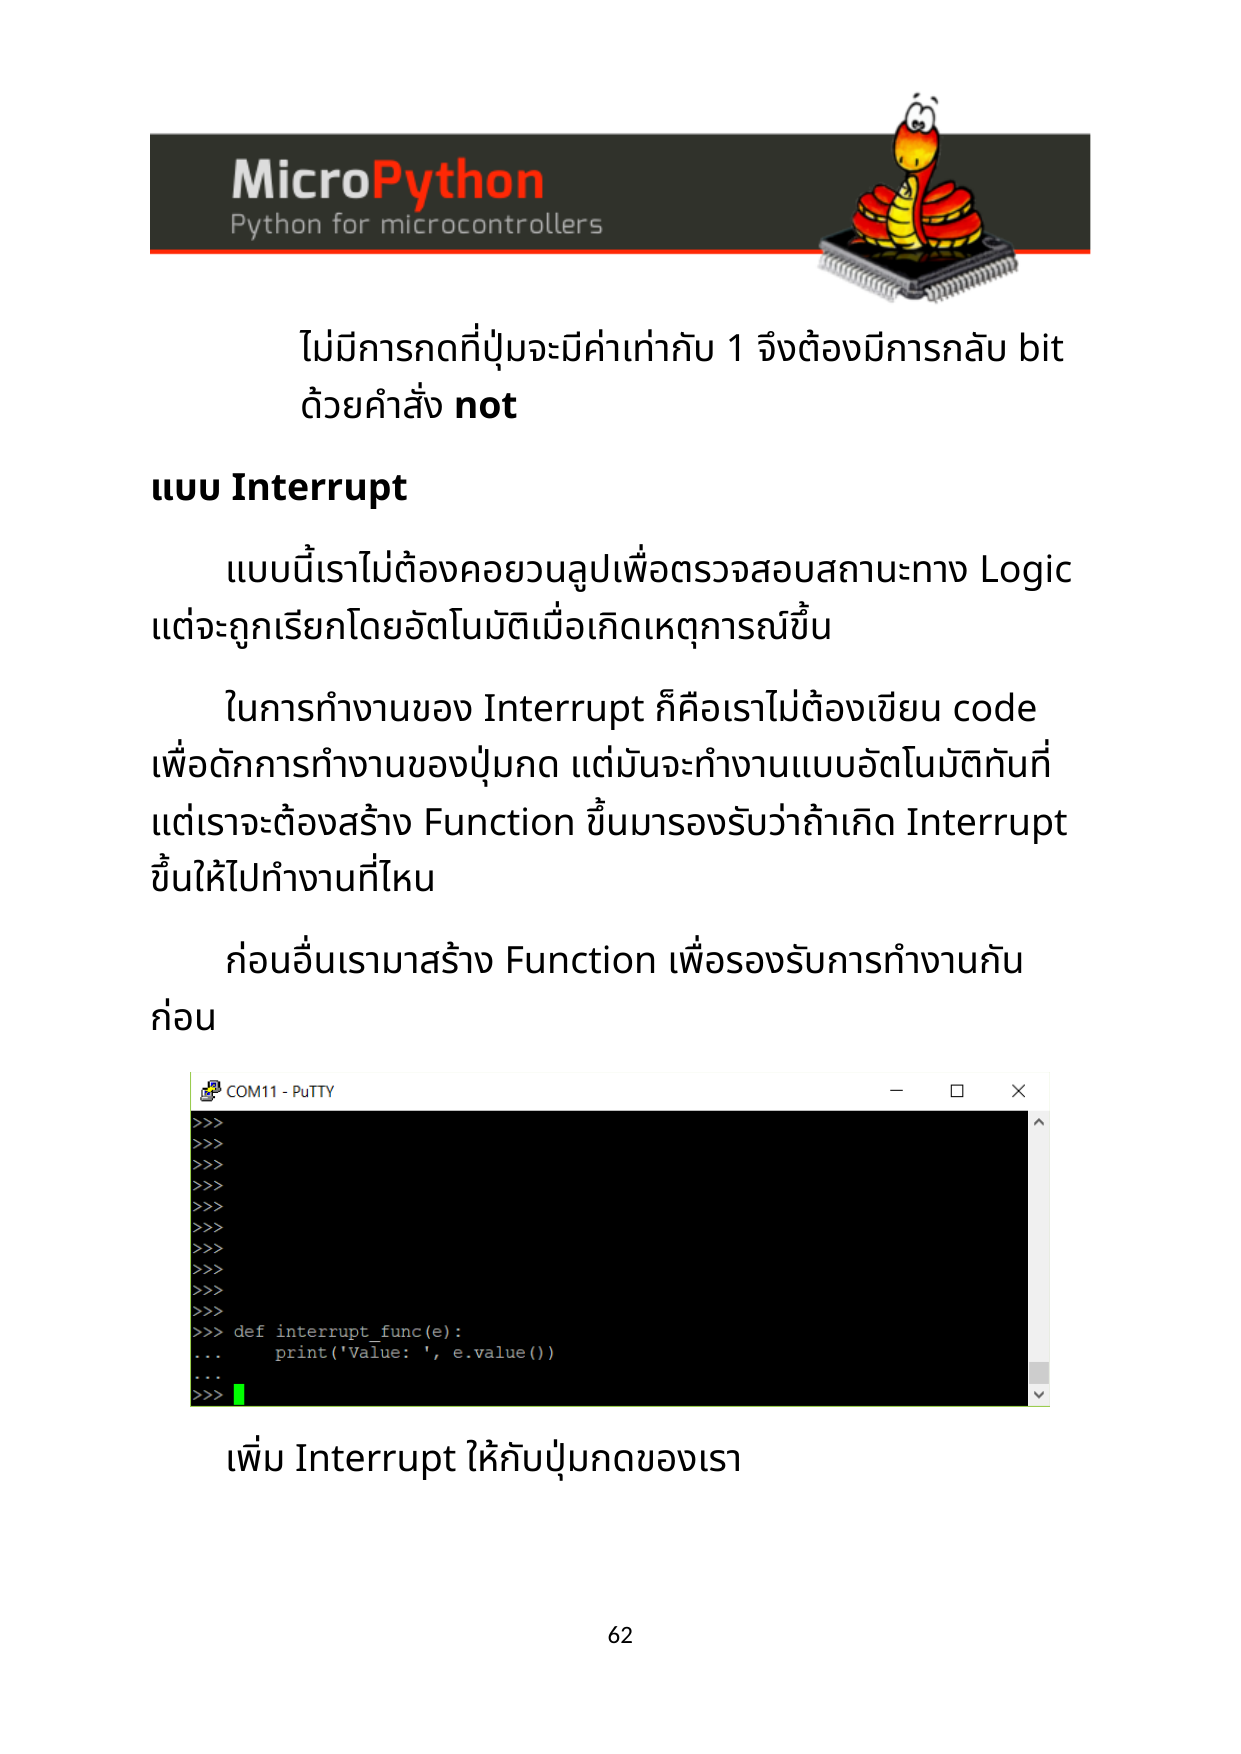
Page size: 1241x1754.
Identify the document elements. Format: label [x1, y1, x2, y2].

picture [150, 73, 1091, 322]
picture [190, 1072, 1050, 1407]
